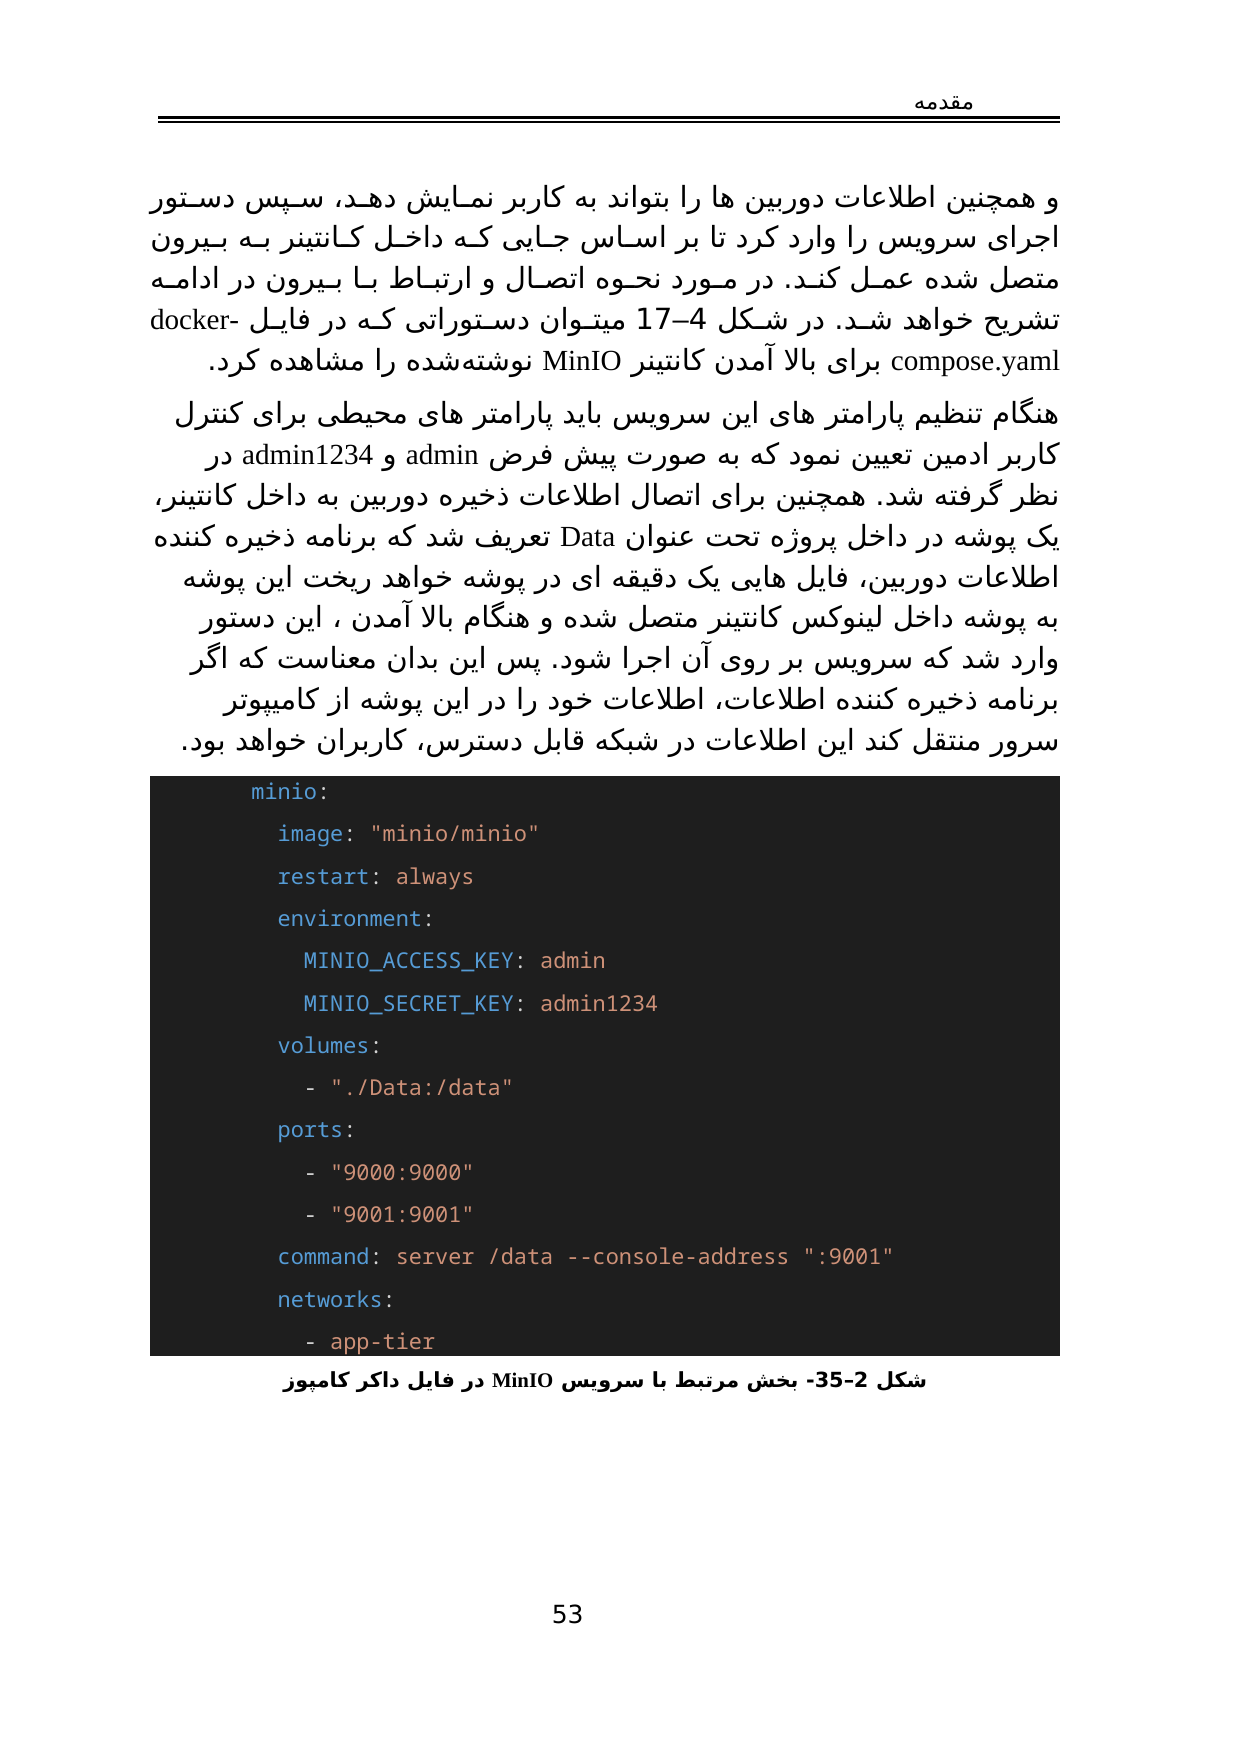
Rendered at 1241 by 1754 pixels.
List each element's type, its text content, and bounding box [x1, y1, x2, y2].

text MINIO_ACCESS_KEY: admin [150, 945, 1060, 975]
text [150, 180, 1060, 377]
text command: server /data --console-address ":9001" [150, 1241, 1060, 1271]
text minio: [150, 776, 1060, 806]
text networks: [150, 1284, 1060, 1313]
text volumes: [150, 1030, 1060, 1060]
text - "9001:9001" [150, 1199, 1060, 1229]
text هنگام تنظیم پارامتر های این سرویس باید پارامتر های محیطی برای کنترل کاربر ادمین تعیین نمود که به صورت پیش فرض admin و admin1234 در نظر گرفته شد. همچنین برای اتصال اطلاعات ذخیره دوربین به داخل کانتینر، یک پوشه در داخل پروژه تحت عنوان Data تعریف شد که برنامه ذخیره کننده اطلاعات دوربین، فایل هایی یک دقیقه ای در پوشه خواهد ریخت این پوشه به پوشه داخل لینوکس کانتینر متصل شده و هنگام بالا آمدن ، این دستور وارد شد که سرویس بر روی آن اجرا شود. پس این بدان معناست که اگر برنامه ذخیره کننده اطلاعات، اطلاعات خود را در این پوشه از کامیپوتر سرور منتقل کند این اطلاعات در شبکه قابل دسترس، کاربران خواهد بود. [150, 397, 1060, 757]
text MINIO_SECRET_KEY: admin1234 [150, 988, 1060, 1017]
text - app-tier [150, 1326, 1060, 1356]
text - "9000:9000" [150, 1157, 1060, 1187]
text image: "minio/minio" [150, 818, 1060, 848]
text environment: [150, 903, 1060, 933]
text - "./Data:/data" [150, 1072, 1060, 1102]
text restart: always [150, 861, 1060, 891]
text ports: [150, 1114, 1060, 1144]
